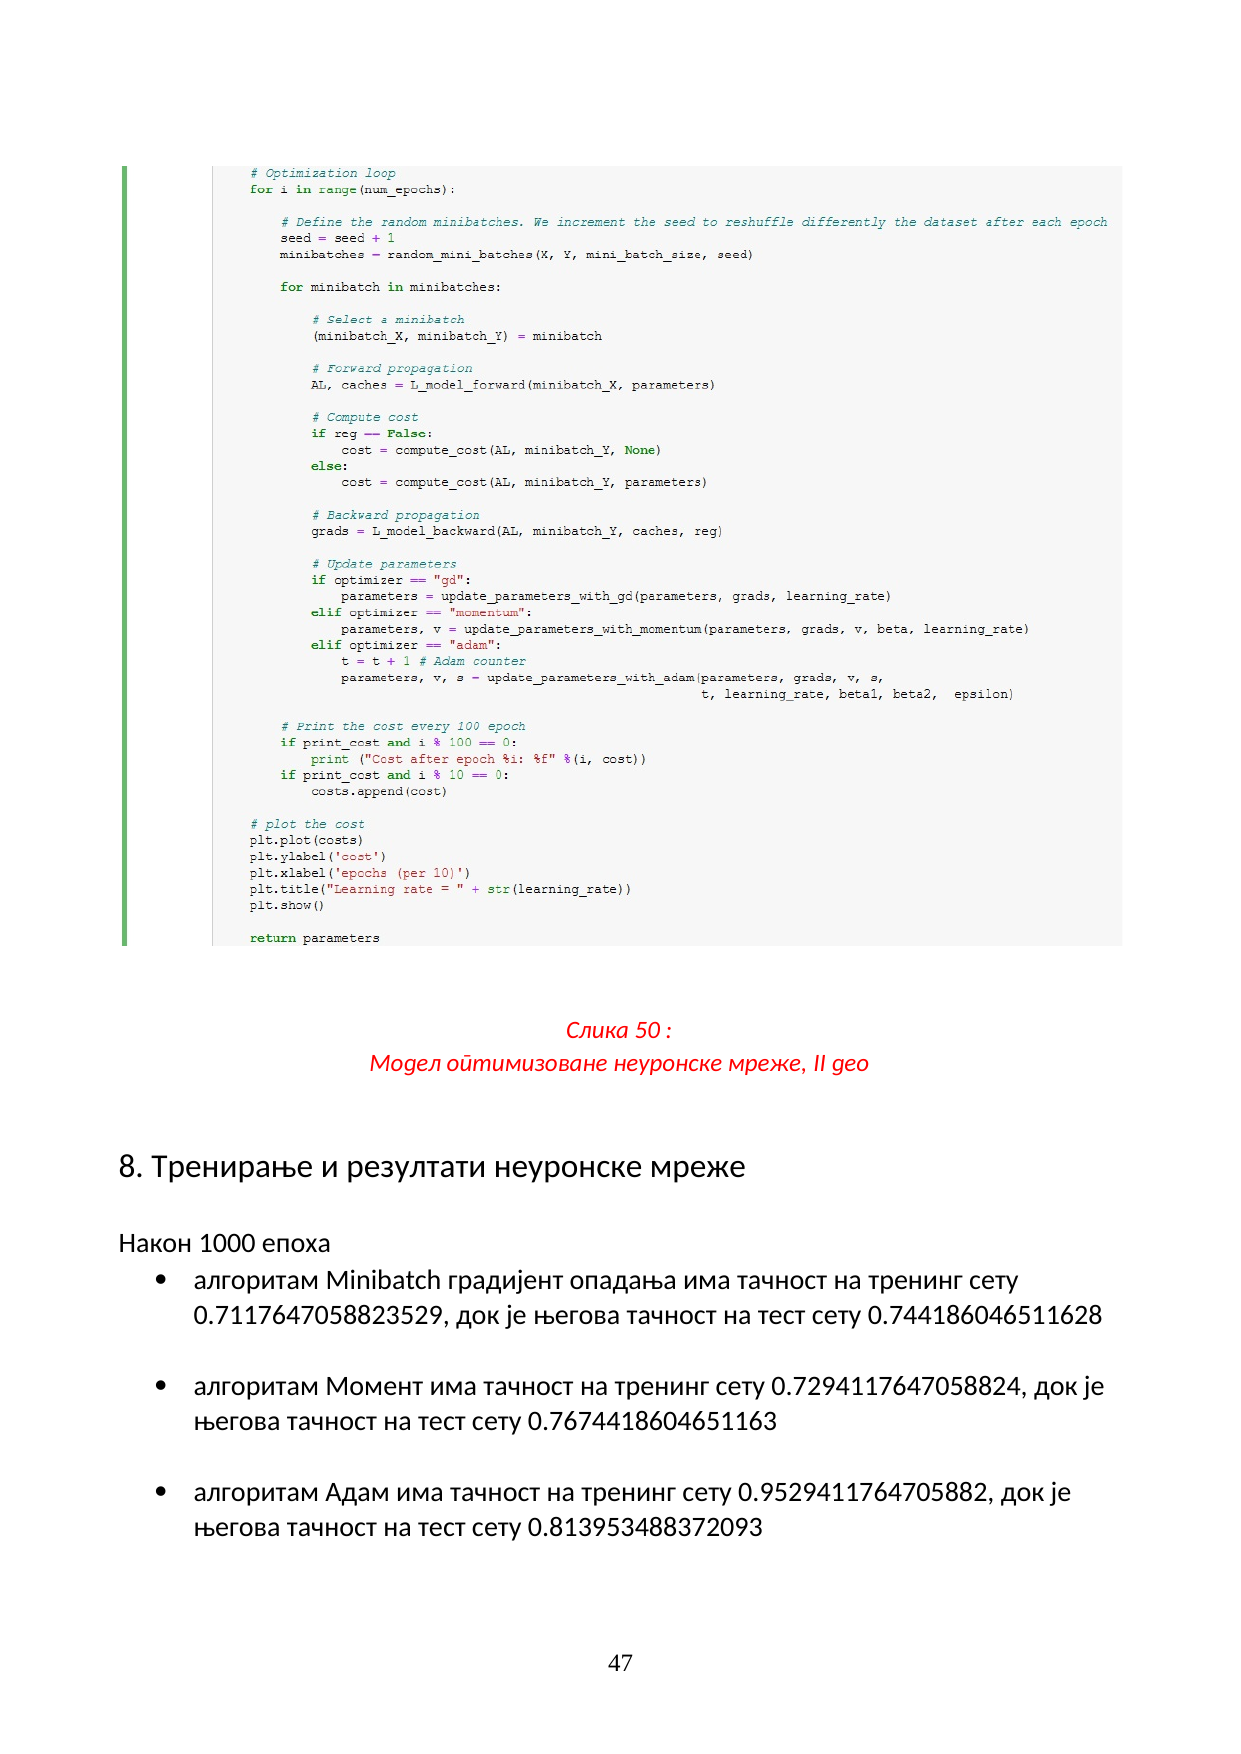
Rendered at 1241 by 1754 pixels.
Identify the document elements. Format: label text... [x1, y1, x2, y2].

text Након 1000 епоха [118, 1225, 1122, 1259]
picture [118, 166, 1123, 946]
list алгоритам Адам има тачност на тренинг сету 0.9529411764705882, док је његова тачност на тест сету 0.813953488372093 [156, 1473, 1122, 1543]
list алгоритам Minibatch градијент опадања има тачност на тренинг сету 0.7117647058823529, док је његова тачност на тест сету 0.744186046511628 [156, 1262, 1122, 1331]
text Слика 50 : [118, 1014, 1122, 1045]
text Модел оптимизоване неуронске мреже, II део [118, 1047, 1122, 1077]
list алгоритам Момент има тачност на тренинг сету 0.7294117647058824, док је његова тачност на тест сету 0.7674418604651163 [156, 1368, 1122, 1437]
text 8. Тренирање и резултати неуронске мреже [118, 1145, 1122, 1186]
